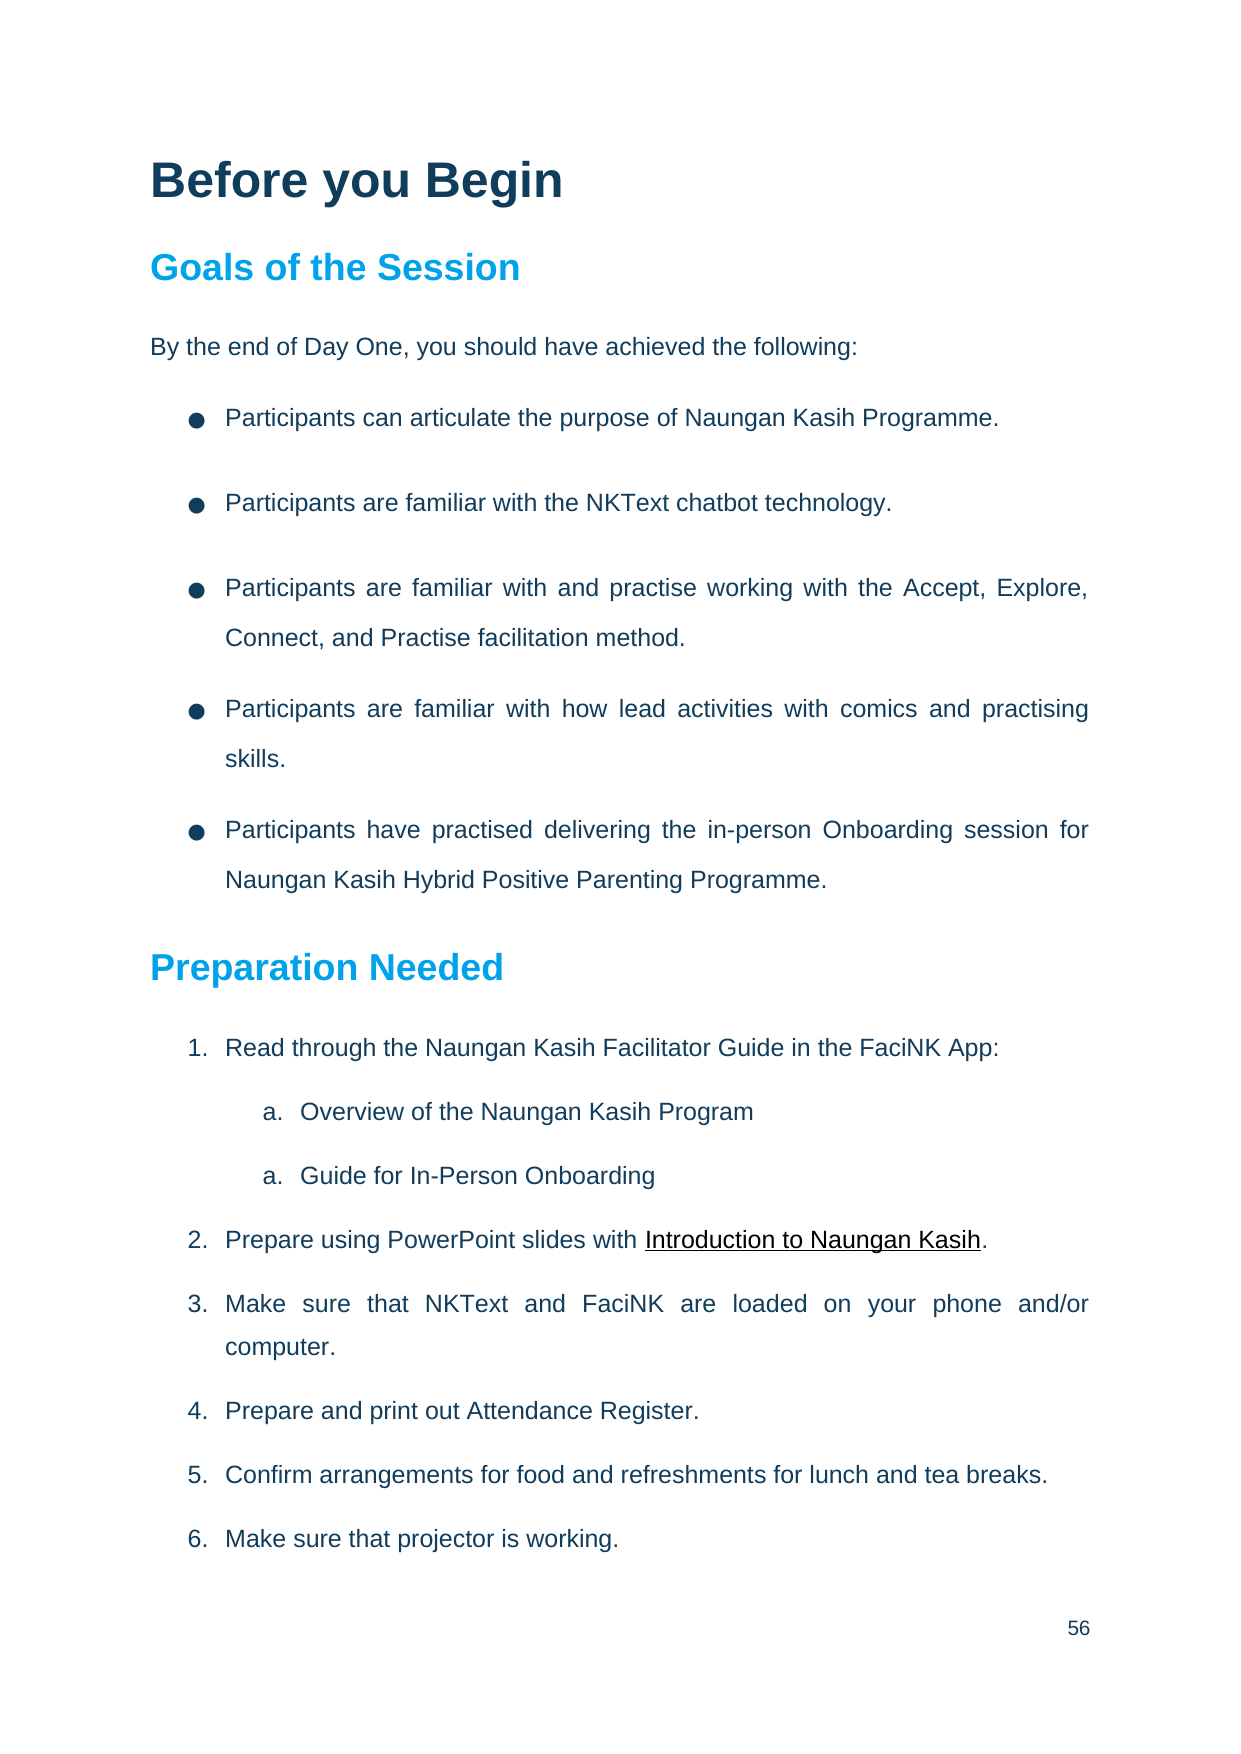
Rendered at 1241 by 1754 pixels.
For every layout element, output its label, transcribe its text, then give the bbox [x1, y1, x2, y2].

list Participants have practised delivering the in-person Onboarding session for Naungan Kasih Hybrid Positive Parenting Programme. [187, 808, 1090, 894]
subtitle Before you Begin [150, 150, 1090, 207]
list Make sure that projector is working. [187, 1523, 1090, 1552]
text By the end of Day One, you should have achieved the following: [150, 332, 1090, 361]
list Overview of the Naungan Kasih Program [262, 1097, 1090, 1125]
subtitle Goals of the Session [150, 245, 1090, 288]
list Participants are familiar with and practise working with the Accept, Explore, Connect, and Practise facilitation method. [187, 566, 1090, 652]
list Participants are familiar with the NKText chatbot technology. [187, 481, 1090, 524]
list Prepare using PowerPoint slides with Introduction to Naungan Kasih. [187, 1224, 1090, 1253]
subtitle Preparation Needed [150, 946, 1090, 989]
list Prepare and print out Attendance Register. [187, 1396, 1090, 1424]
list Participants can articulate the purpose of Naungan Kasih Programme. [187, 396, 1090, 439]
list Confirm arrangements for food and refreshments for lunch and tea breaks. [187, 1459, 1090, 1488]
list Guide for In-Person Onboarding [262, 1161, 1090, 1189]
list Read through the Naungan Kasih Facilitator Guide in the FaciNK App: [187, 1033, 1090, 1061]
list Participants are familiar with how lead activities with comics and practising skills. [187, 687, 1090, 773]
list Make sure that NKText and FaciNK are loaded on your phone and/or computer. [187, 1288, 1090, 1360]
